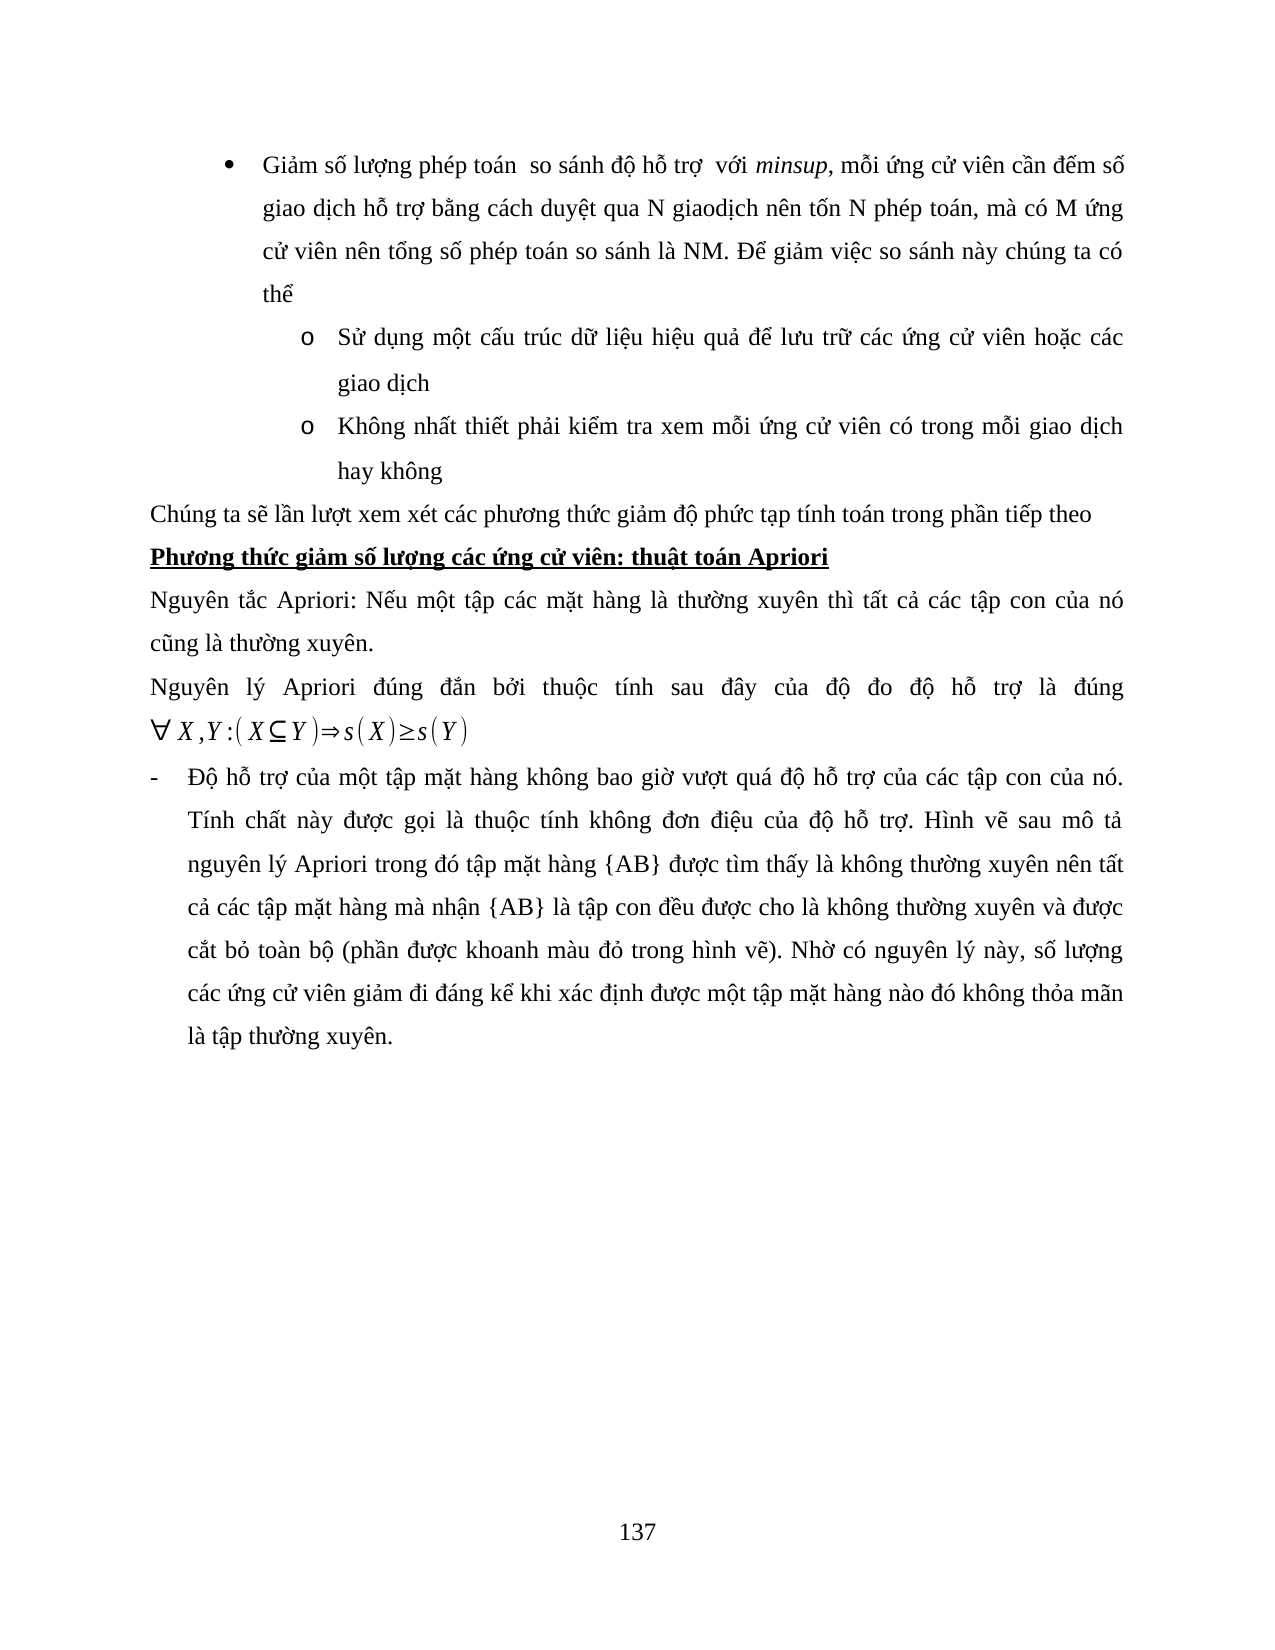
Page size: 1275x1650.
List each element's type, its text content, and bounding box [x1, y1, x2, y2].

list Sử dụng một cấu trúc dữ liệu hiệu quả để lưu trữ các ứng cử viên hoặc các giao dịch [300, 322, 1125, 396]
list Giảm số lượng phép toán so sánh độ hỗ trợ với minsup, mỗi ứng cử viên cần đếm số giao dịch hỗ trợ bằng cách duyệt qua N giaodịch nên tốn N phép toán, mà có M ứng cử viên nên tổng số phép toán so sánh là NM. Để giảm việc so sánh này chúng ta có thể [225, 150, 1125, 308]
text Nguyên tắc Apriori: Nếu một tập các mặt hàng là thường xuyên thì tất cả các tập con của nó cũng là thường xuyên. [150, 585, 1125, 657]
list Độ hỗ trợ của một tập mặt hàng không bao giờ vượt quá độ hỗ trợ của các tập con của nó. Tính chất này được gọi là thuộc tính không đơn điệu của độ hỗ trợ. Hình vẽ sau mô tả nguyên lý Apriori trong đó tập mặt hàng {AB} được tìm thấy là không thường xuyên nên tất cả các tập mặt hàng mà nhận {AB} là tập con đều được cho là không thường xuyên và được cắt bỏ toàn bộ (phần được khoanh màu đỏ trong hình vẽ). Nhờ có nguyên lý này, số lượng các ứng cử viên giảm đi đáng kể khi xác định được một tập mặt hàng nào đó không thỏa mãn là tập thường xuyên. [150, 762, 1125, 1050]
text Nguyên lý Apriori đúng đắn bởi thuộc tính sau đây của độ đo độ hỗ trợ là đúng [150, 672, 1125, 748]
list Không nhất thiết phải kiểm tra xem mỗi ứng cử viên có trong mỗi giao dịch hay không [300, 411, 1125, 485]
subtitle Phương thức giảm số lượng các ứng cử viên: thuật toán Apriori [150, 542, 1125, 571]
text Chúng ta sẽ lần lượt xem xét các phương thức giảm độ phức tạp tính toán trong phần tiếp theo [150, 499, 1125, 528]
